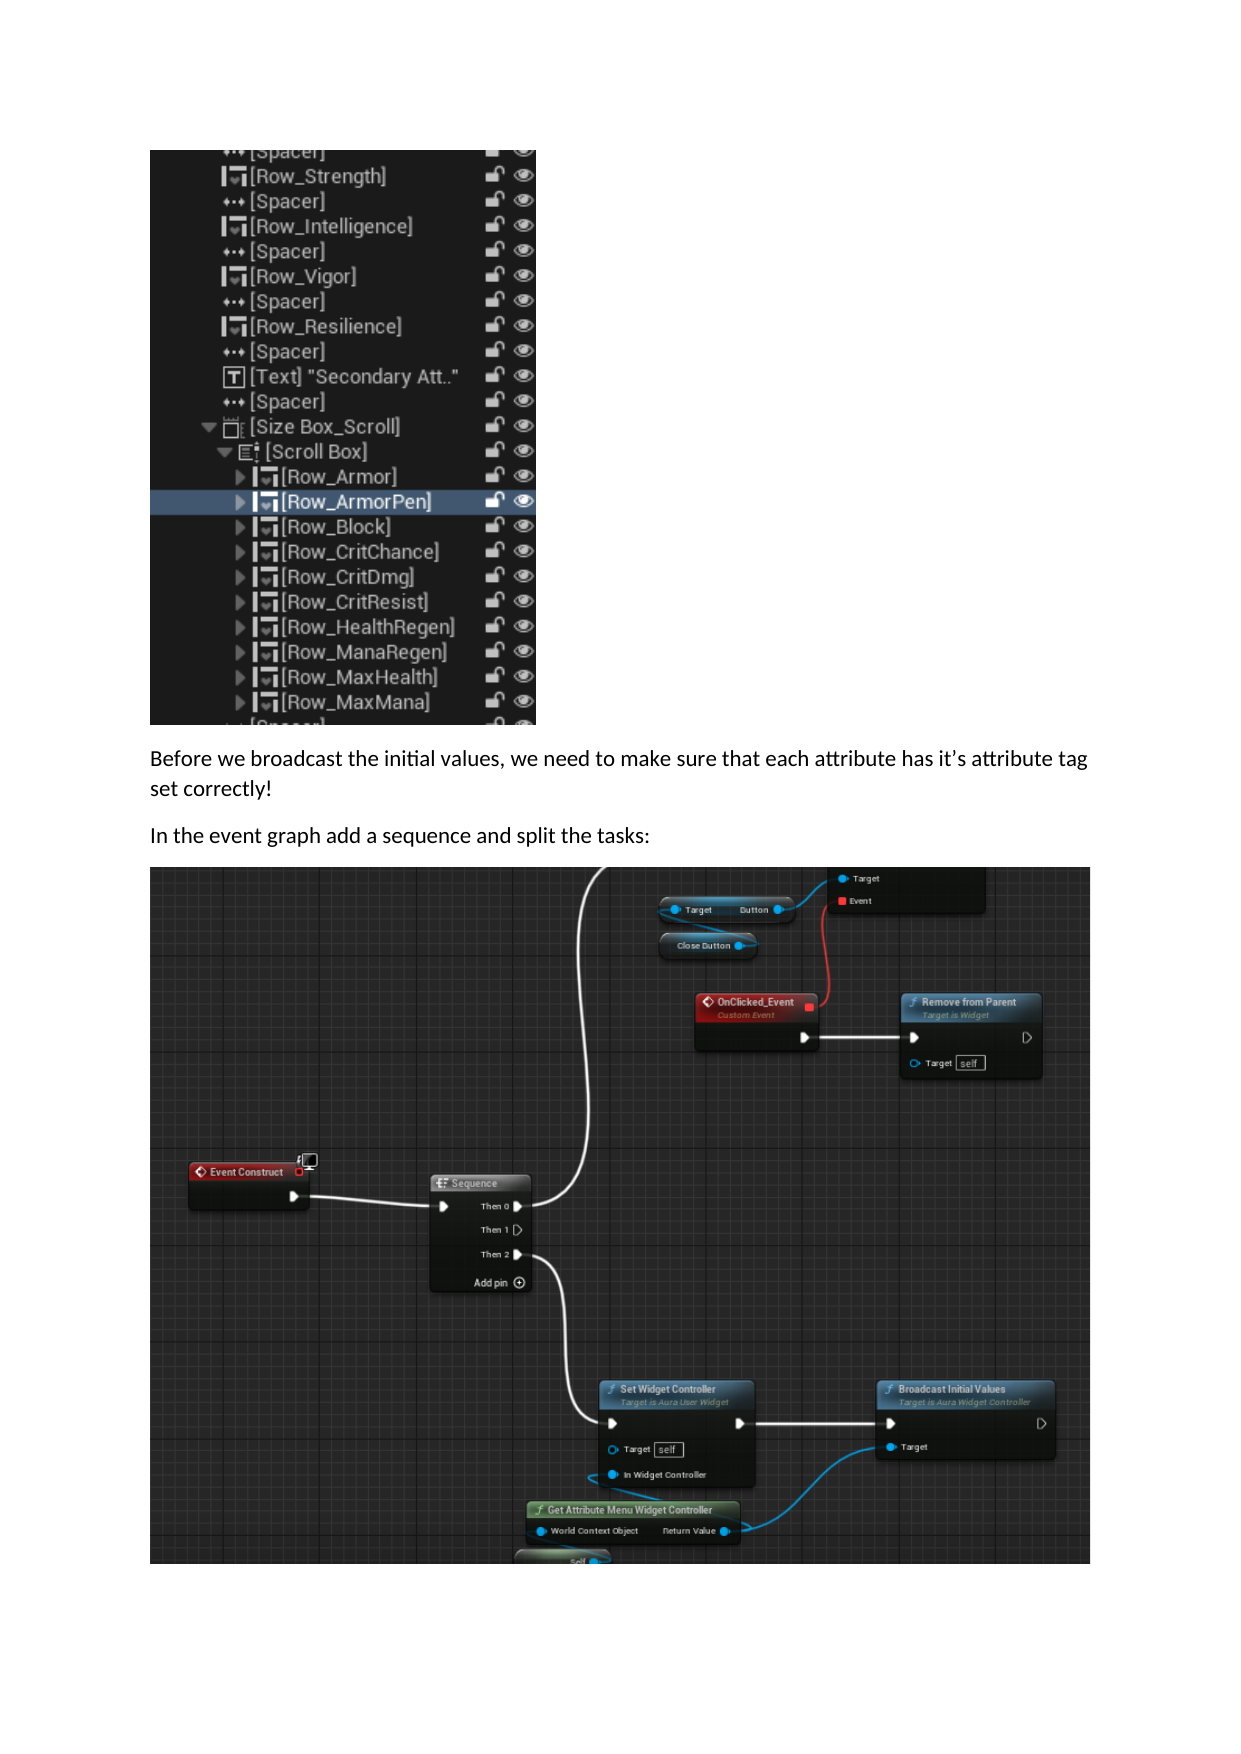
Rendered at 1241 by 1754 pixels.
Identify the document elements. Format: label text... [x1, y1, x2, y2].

text Before we broadcast the initial values, we need to make sure that each attribute has it’s attribute tag set correctly! [150, 744, 1090, 802]
picture [150, 867, 1091, 1564]
picture [150, 150, 536, 725]
text In the event graph add a sequence and split the tasks: [150, 821, 1090, 849]
